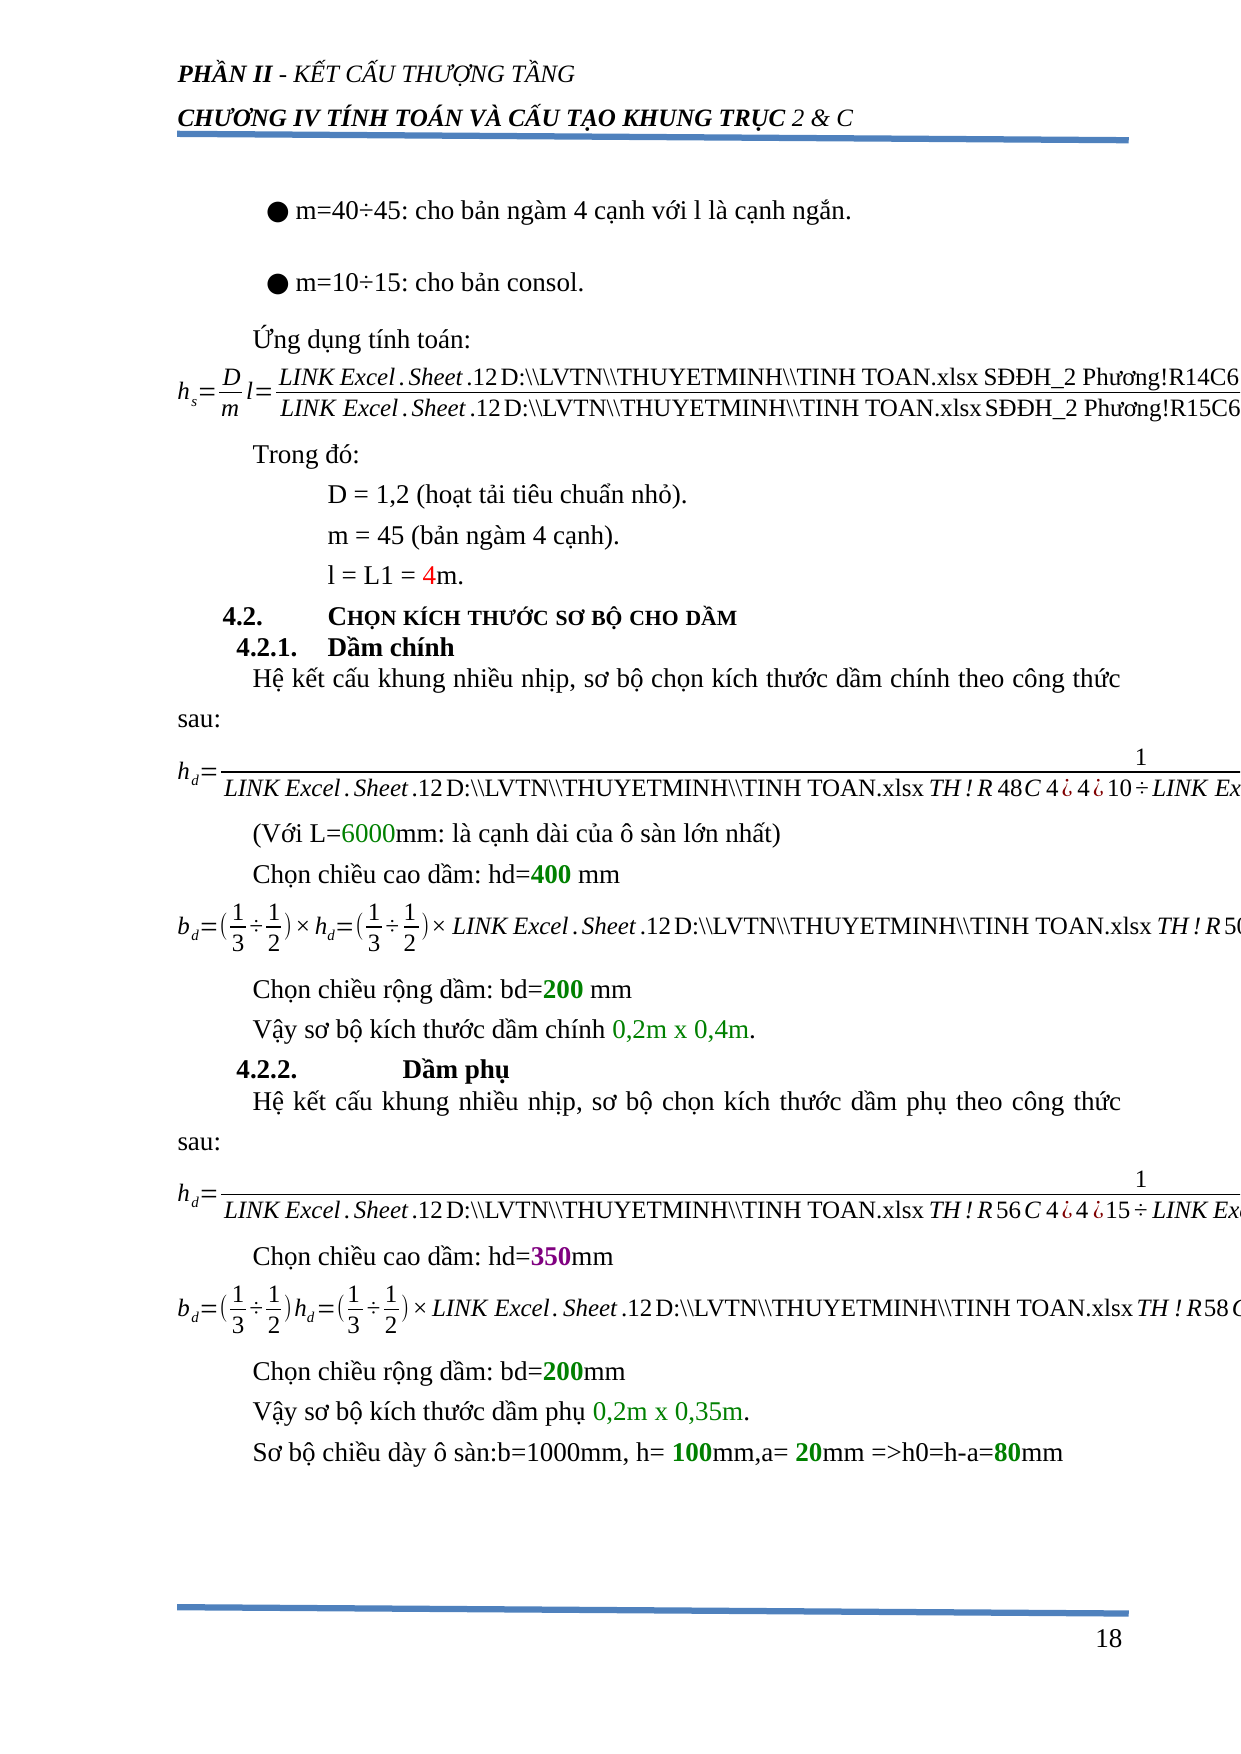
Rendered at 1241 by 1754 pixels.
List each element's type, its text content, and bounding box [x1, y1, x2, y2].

text l = L1 = 4m. [177, 559, 1122, 591]
text Ứng dụng tính toán: [177, 323, 1122, 354]
subtitle Chọn kích thước sơ bộ cho dầm [177, 600, 1122, 631]
text Hệ kết cấu khung nhiều nhịp, sơ bộ chọn kích thước dầm phụ theo công thức sau: [177, 1085, 1122, 1156]
list m=40÷45: cho bản ngàm 4 cạnh với l là cạnh ngắn. [266, 179, 1122, 235]
text D = 1,2 (hoạt tải tiêu chuẩn nhỏ). [177, 479, 1122, 510]
text (Với L=6000mm: là cạnh dài của ô sàn lớn nhất) [177, 817, 1122, 849]
text Sơ bộ chiều dày ô sàn:b=1000mm, h= 100mm,a= 20mm =>h0=h-a=80mm [177, 1436, 1122, 1467]
text Chọn chiều cao dầm: hd=350mm [177, 1240, 1122, 1271]
text Chọn chiều rộng dầm: bd=200 mm [177, 973, 1122, 1004]
subtitle Dầm chính [177, 631, 1122, 662]
text Trong đó: [177, 438, 1122, 469]
text Chọn chiều rộng dầm: bd=200mm [177, 1355, 1122, 1386]
text Hệ kết cấu khung nhiều nhịp, sơ bộ chọn kích thước dầm chính theo công thức sau: [177, 662, 1122, 734]
text m = 45 (bản ngàm 4 cạnh). [177, 519, 1122, 550]
text Vậy sơ bộ kích thước dầm chính 0,2m x 0,4m. [177, 1013, 1122, 1044]
text Vậy sơ bộ kích thước dầm phụ 0,2m x 0,35m. [177, 1395, 1122, 1427]
subtitle Dầm phụ [177, 1054, 1122, 1085]
text Chọn chiều cao dầm: hd=400 mm [177, 858, 1122, 889]
list m=10÷15: cho bản consol. [266, 251, 1122, 307]
